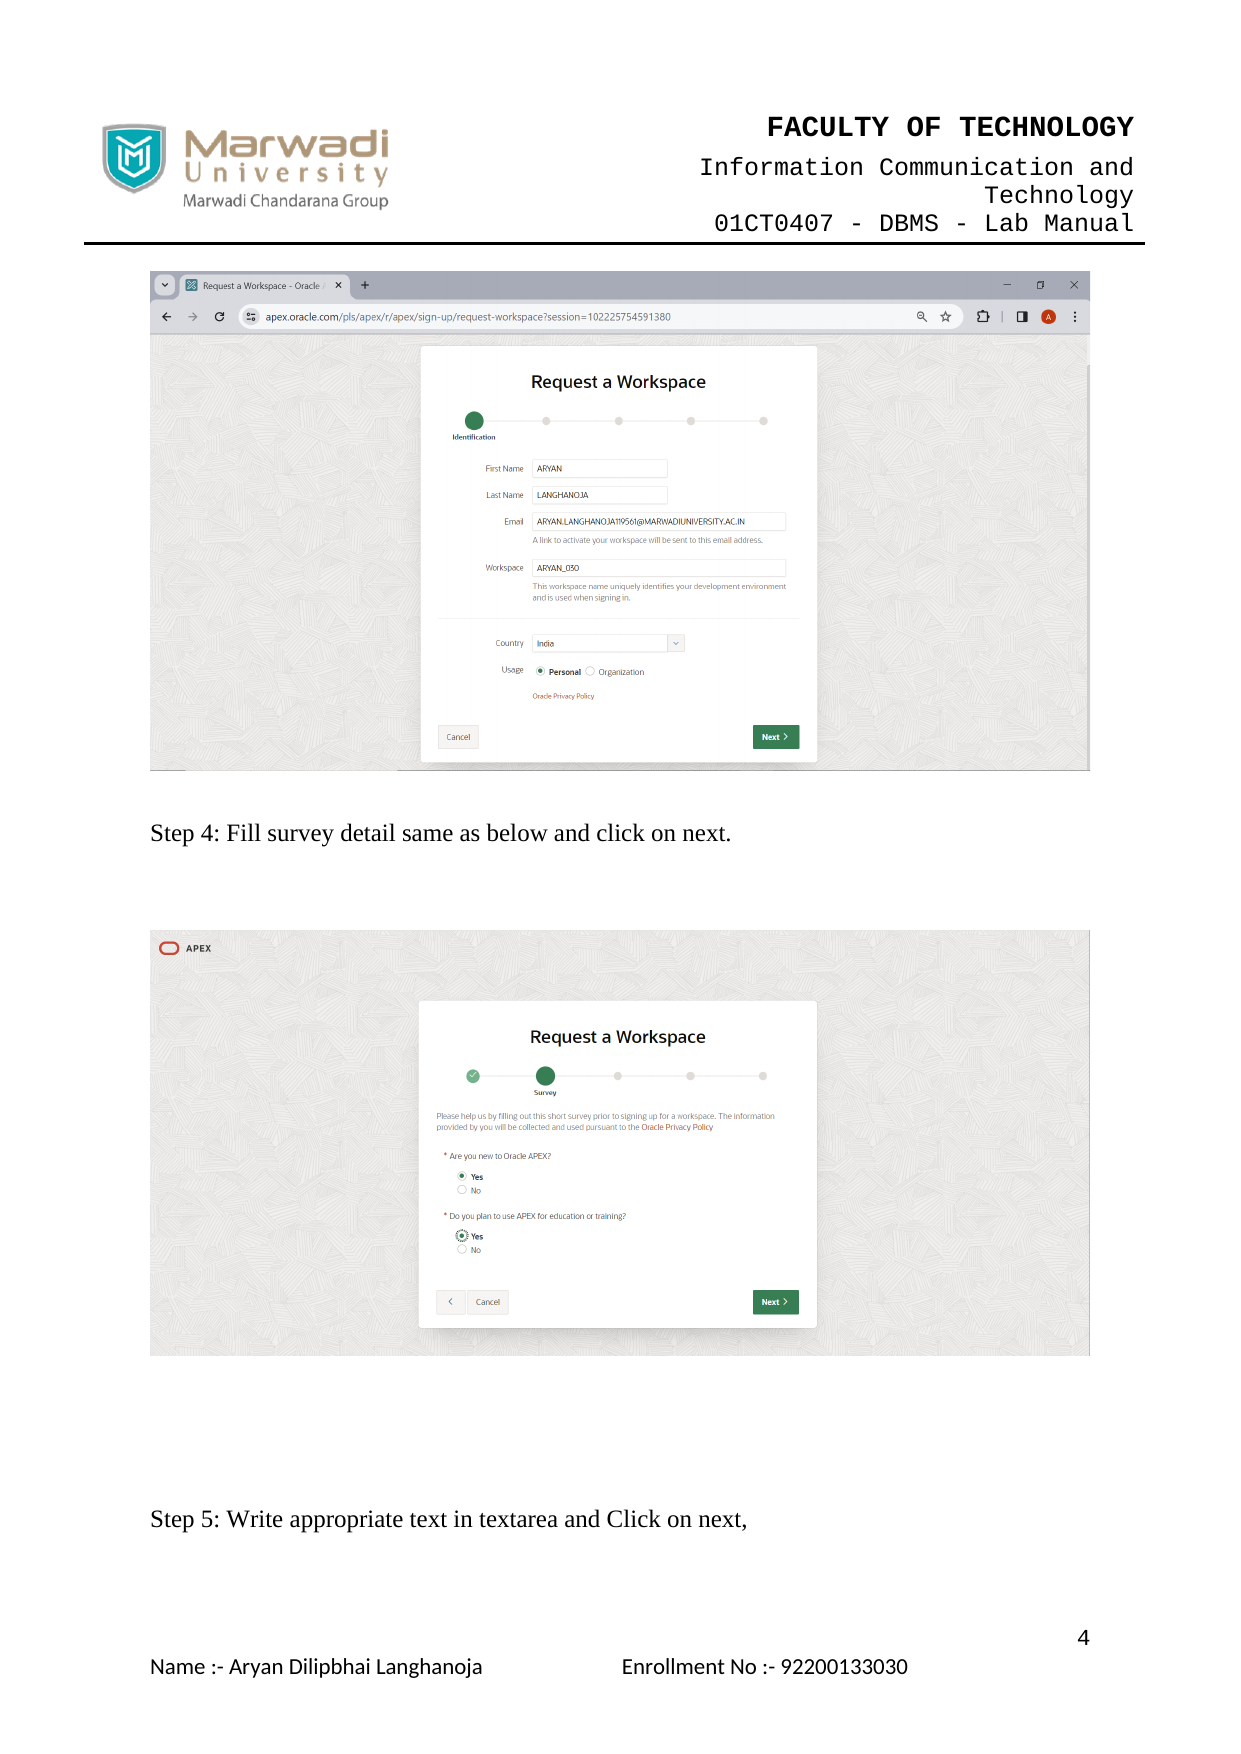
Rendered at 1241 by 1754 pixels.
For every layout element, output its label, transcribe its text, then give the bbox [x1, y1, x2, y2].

text Step 5: Write appropriate text in textarea and Click on next, [150, 1504, 1090, 1533]
picture [150, 271, 1091, 771]
picture [95, 112, 395, 225]
picture [150, 930, 1090, 1356]
text Step 4: Fill survey detail same as below and click on next. [150, 818, 1090, 847]
